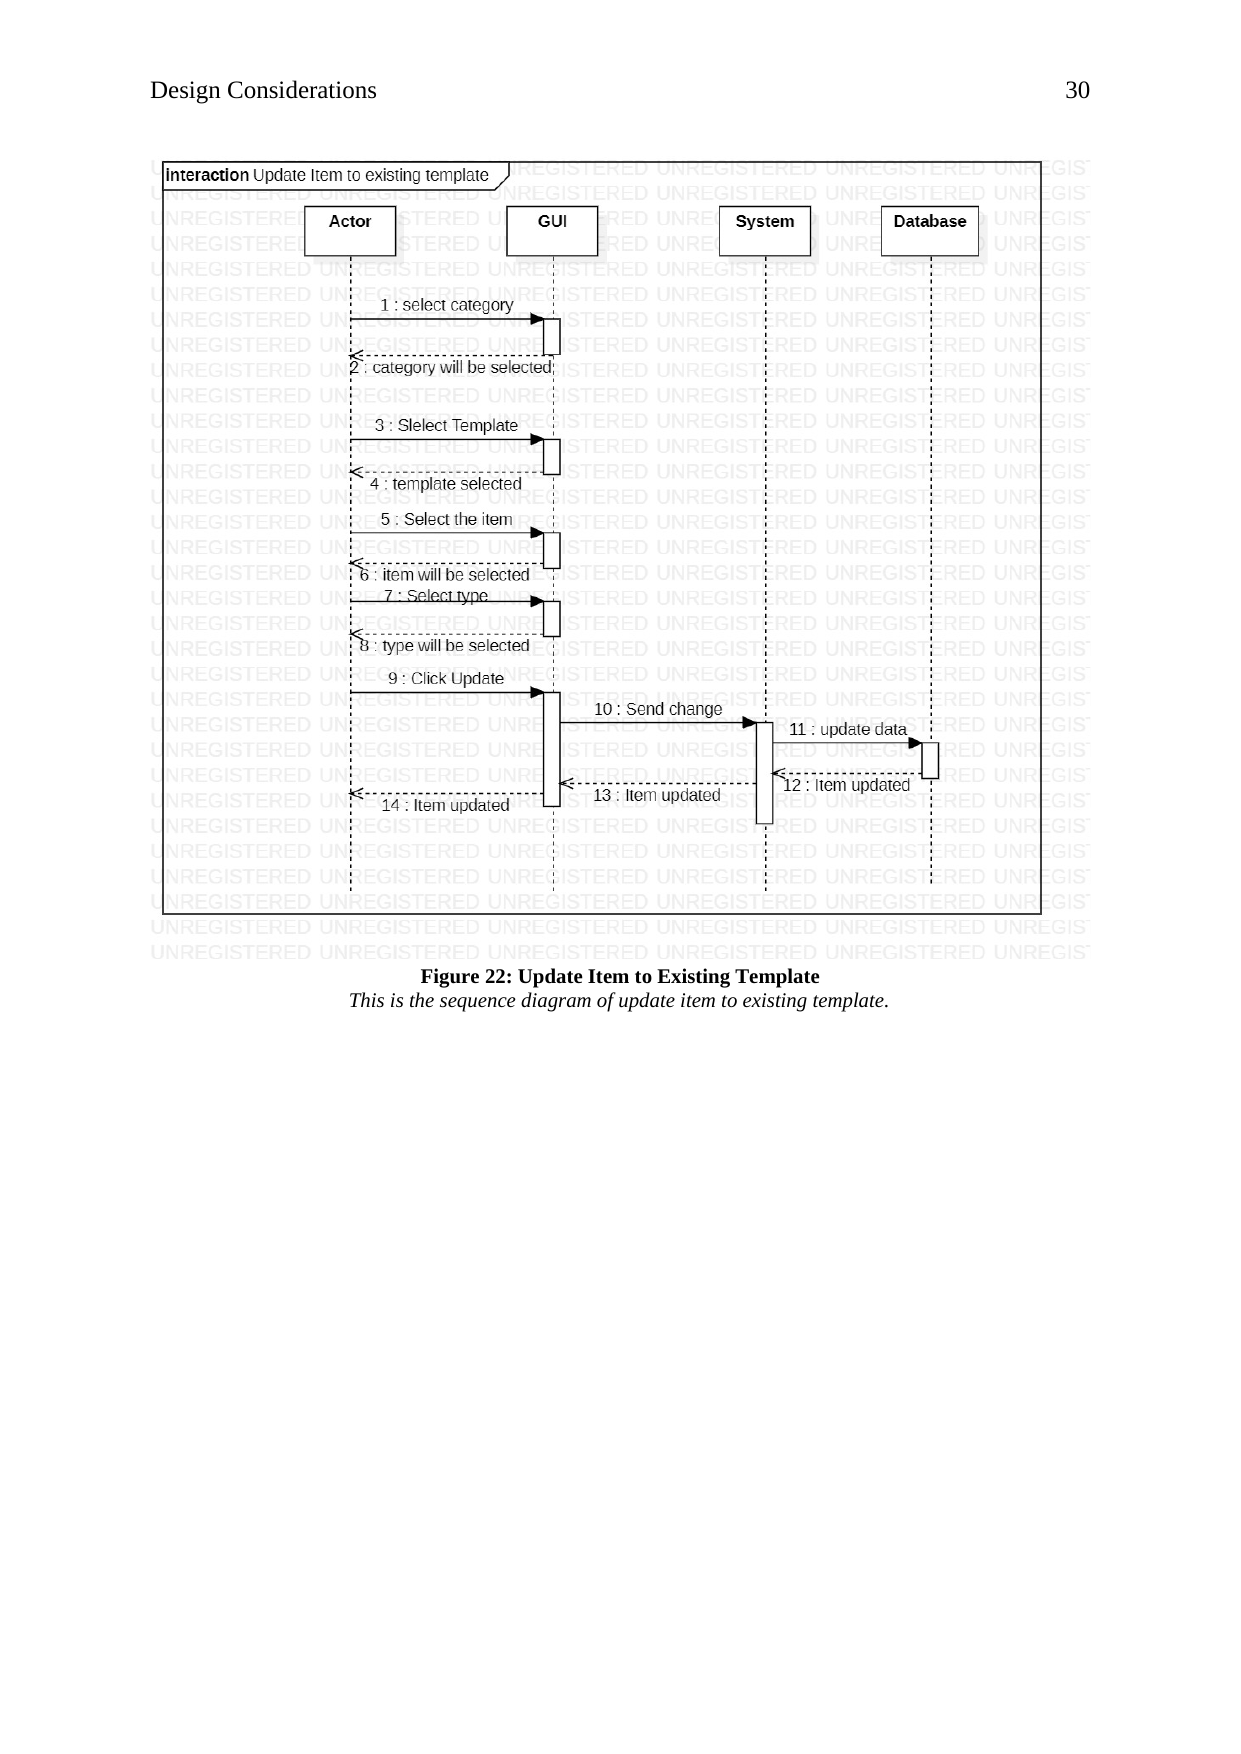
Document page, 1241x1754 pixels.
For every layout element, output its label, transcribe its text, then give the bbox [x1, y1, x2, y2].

text This is the sequence diagram of update item to existing template. [150, 988, 1090, 1012]
text Figure 22: Update Item to Existing Template [150, 964, 1090, 988]
picture [150, 150, 1091, 964]
